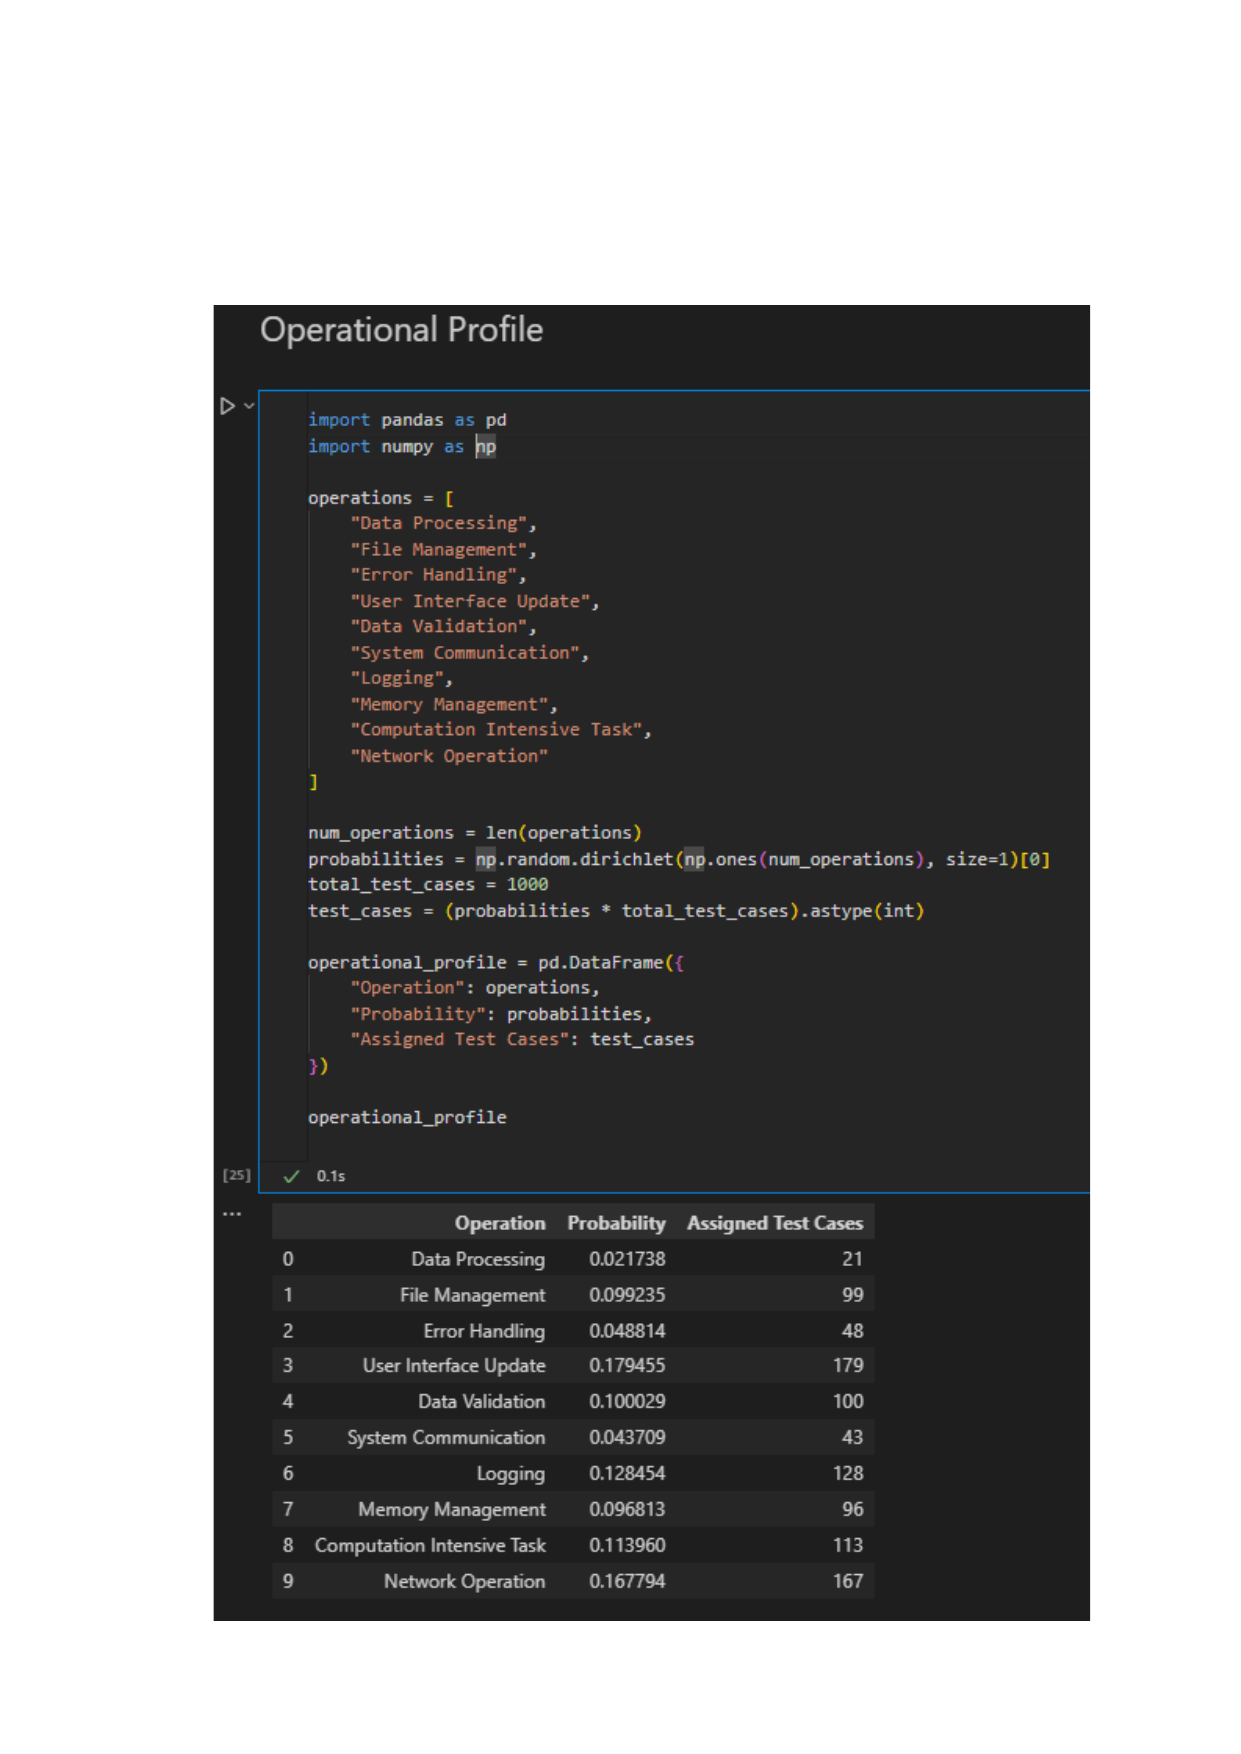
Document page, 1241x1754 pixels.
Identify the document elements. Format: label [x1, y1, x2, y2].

picture [213, 305, 1091, 1621]
